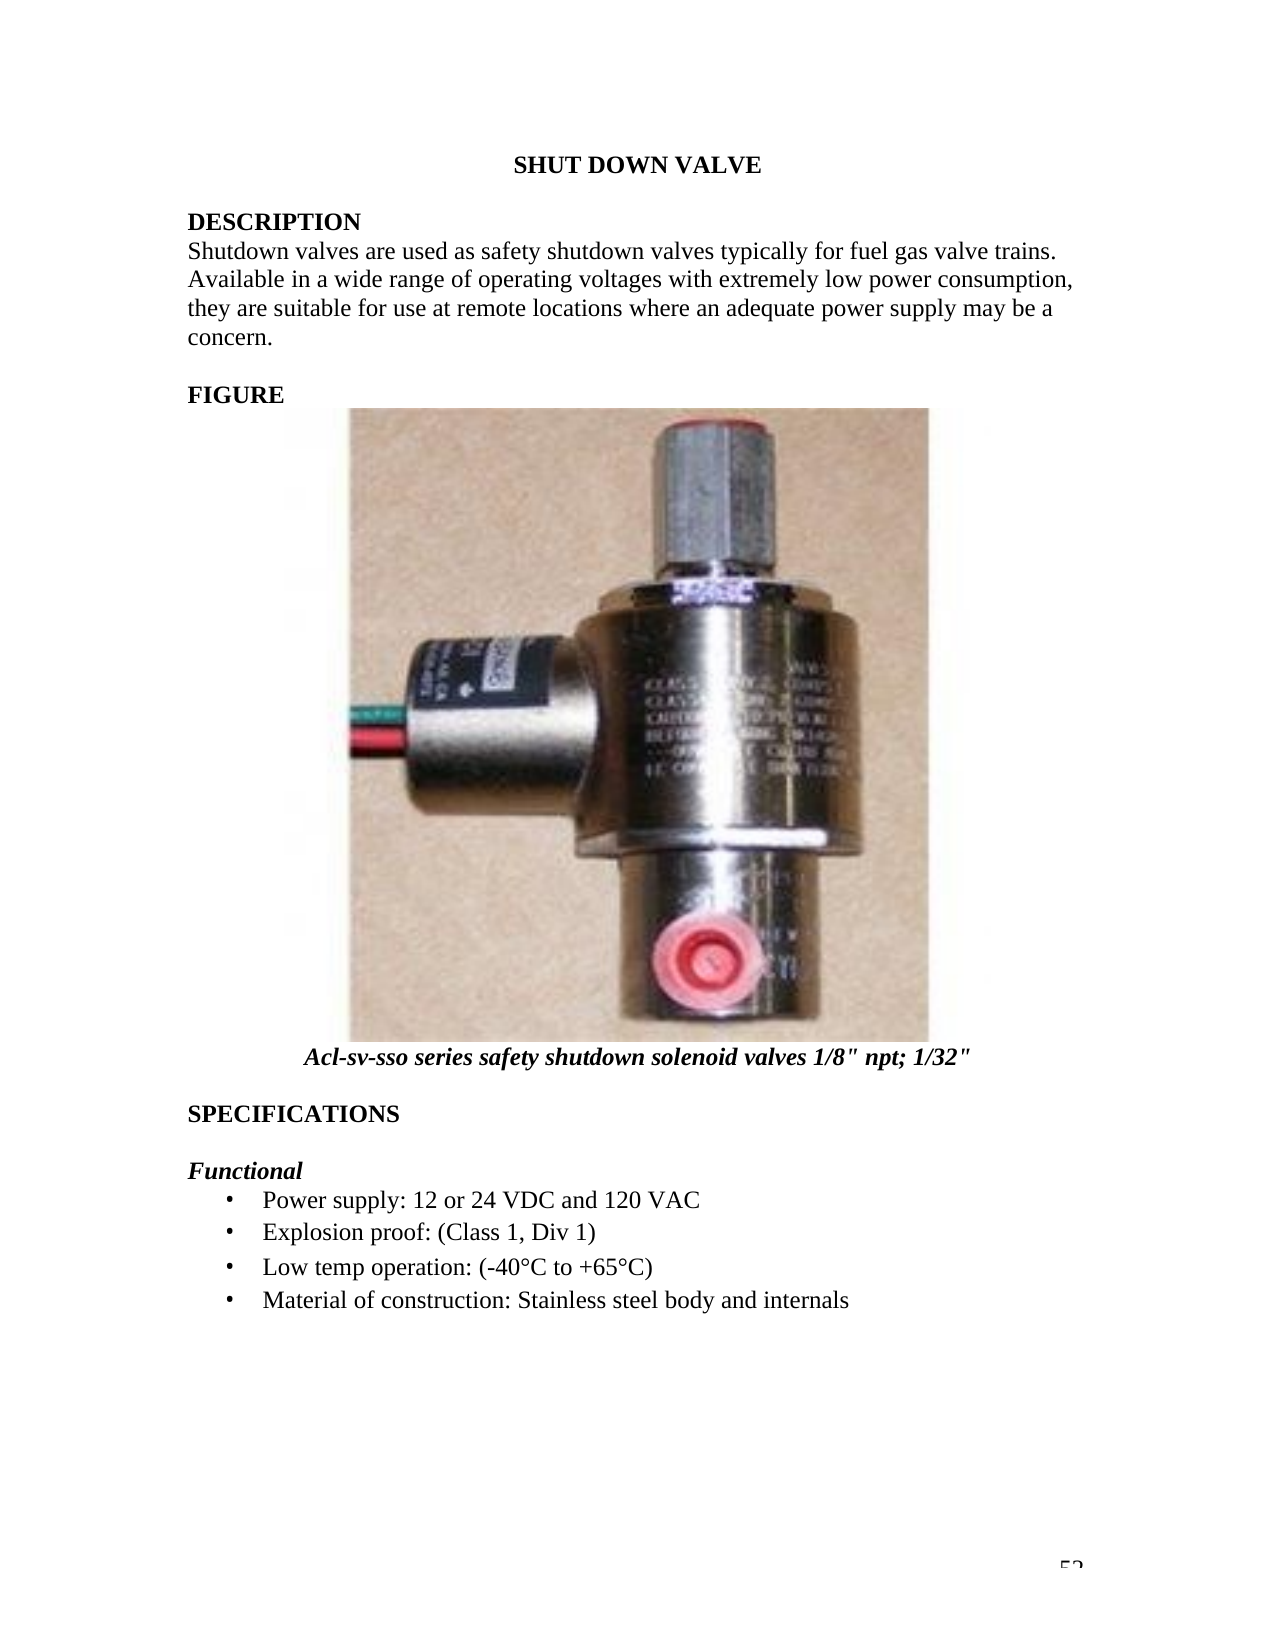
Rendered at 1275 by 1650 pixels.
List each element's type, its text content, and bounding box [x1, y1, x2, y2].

list Material of construction: Stainless steel body and internals [225, 1282, 1269, 1316]
text DESCRIPTION [187, 207, 1269, 236]
subtitle FIGURE [187, 380, 1269, 408]
subtitle SHUT DOWN VALVE [187, 150, 1088, 178]
picture [283, 408, 992, 1042]
list Low temp operation: (-40°C to +65°C) [225, 1248, 1269, 1282]
text Acl-sv-sso series safety shutdown solenoid valves 1/8" npt; 1/32" [187, 1042, 1088, 1070]
list Power supply: 12 or 24 VDC and 120 VAC [225, 1185, 1269, 1214]
subtitle SPECIFICATIONS [187, 1099, 1269, 1128]
text Shutdown valves are used as safety shutdown valves typically for fuel gas valve trains. Available in a wide range of operating voltages with extremely low power consumption, they are suitable for use at remote locations where an adequate power supply may be a concern. [187, 236, 1073, 351]
text Functional [187, 1156, 1269, 1185]
list Explosion proof: (Class 1, Div 1) [225, 1214, 1269, 1248]
